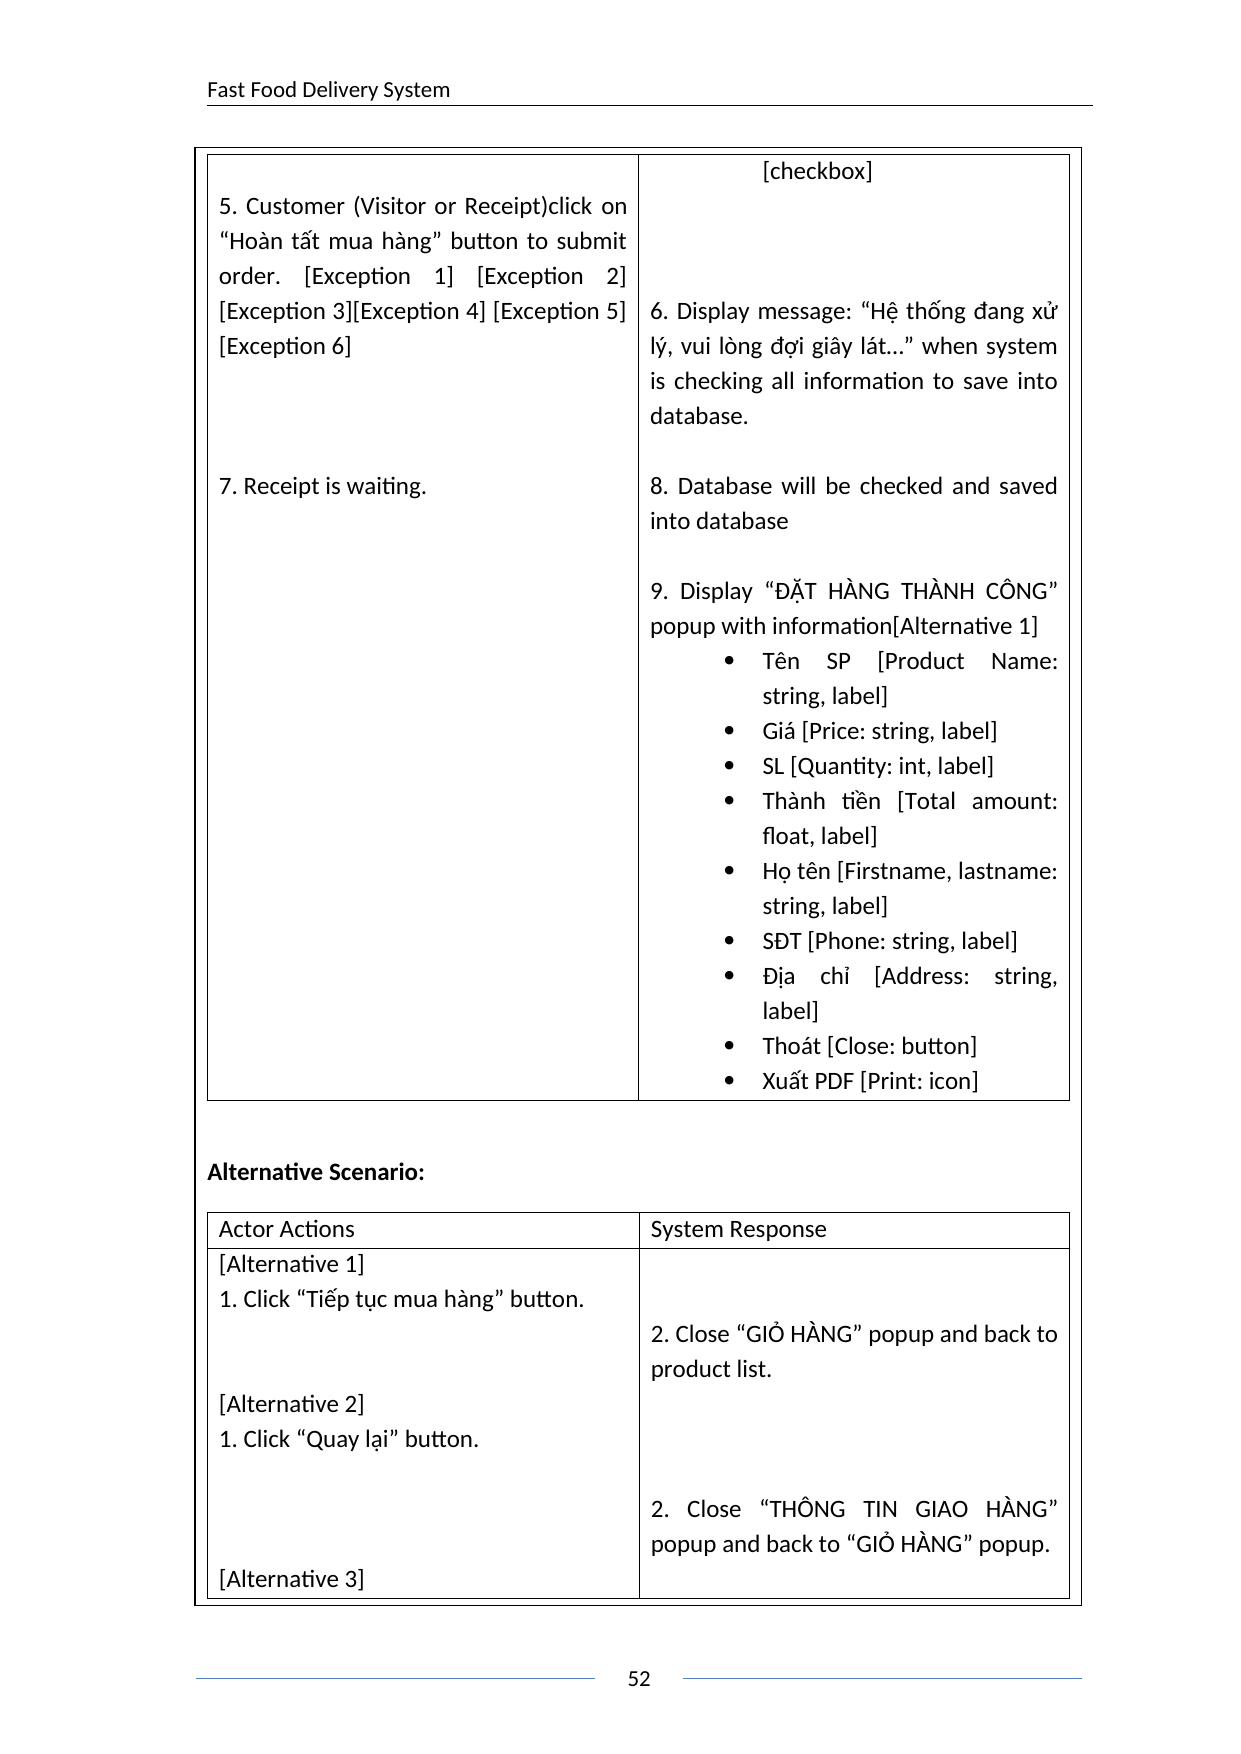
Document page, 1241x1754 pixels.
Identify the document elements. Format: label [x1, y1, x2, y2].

table_cell [196, 148, 1081, 1605]
